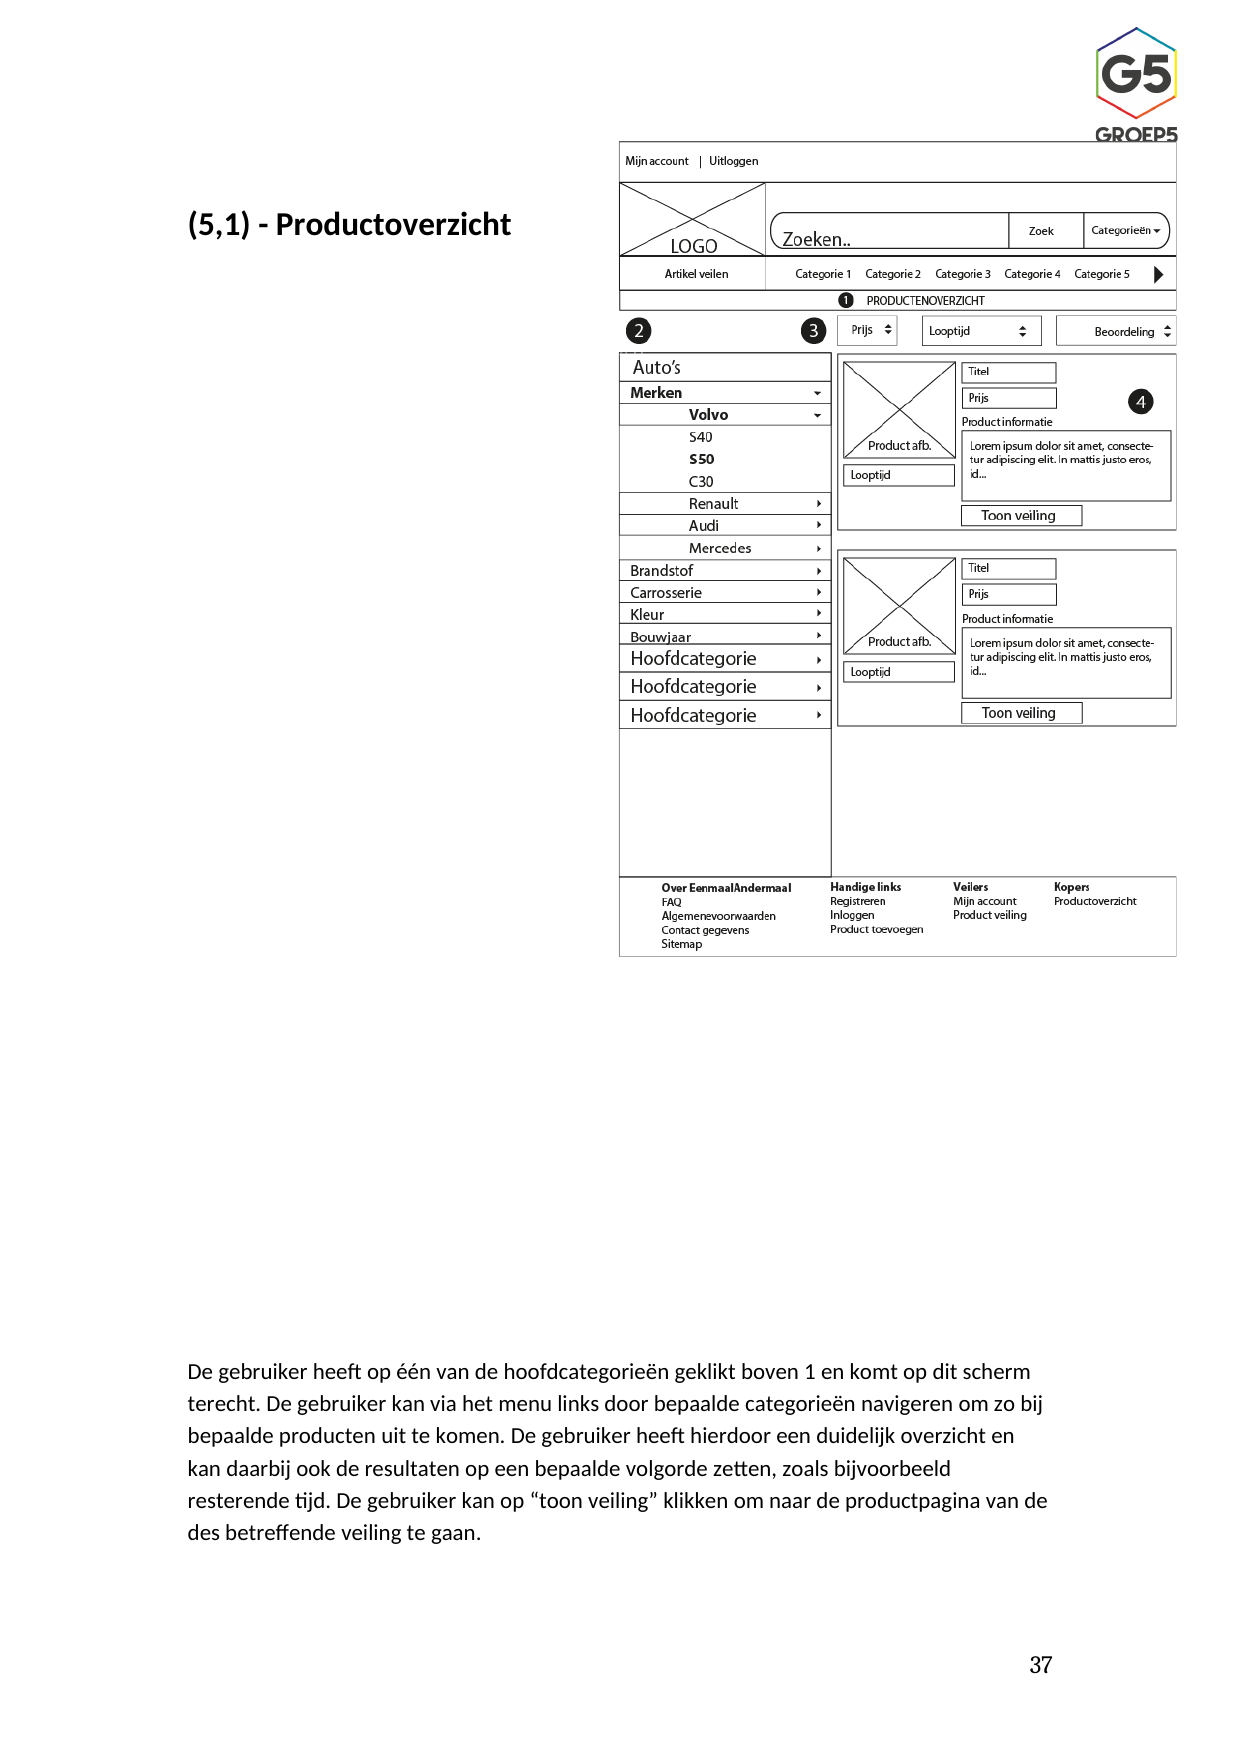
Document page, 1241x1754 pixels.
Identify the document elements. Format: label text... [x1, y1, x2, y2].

picture [618, 27, 1178, 957]
text De gebruiker heeft op één van de hoofdcategorieën geklikt boven 1 en komt op dit scherm terecht. De gebruiker kan via het menu links door bepaalde categorieën navigeren om zo bij bepaalde producten uit te komen. De gebruiker heeft hierdoor een duidelijk overzicht en kan daarbij ook de resultaten op een bepaalde volgorde zetten, zoals bijvoorbeeld resterende tijd. De gebruiker kan op “toon veiling” klikken om naar de productpagina van de des betreffende veiling te gaan. [187, 1357, 1053, 1546]
subtitle (5,1) - Productoverzicht [187, 203, 618, 244]
